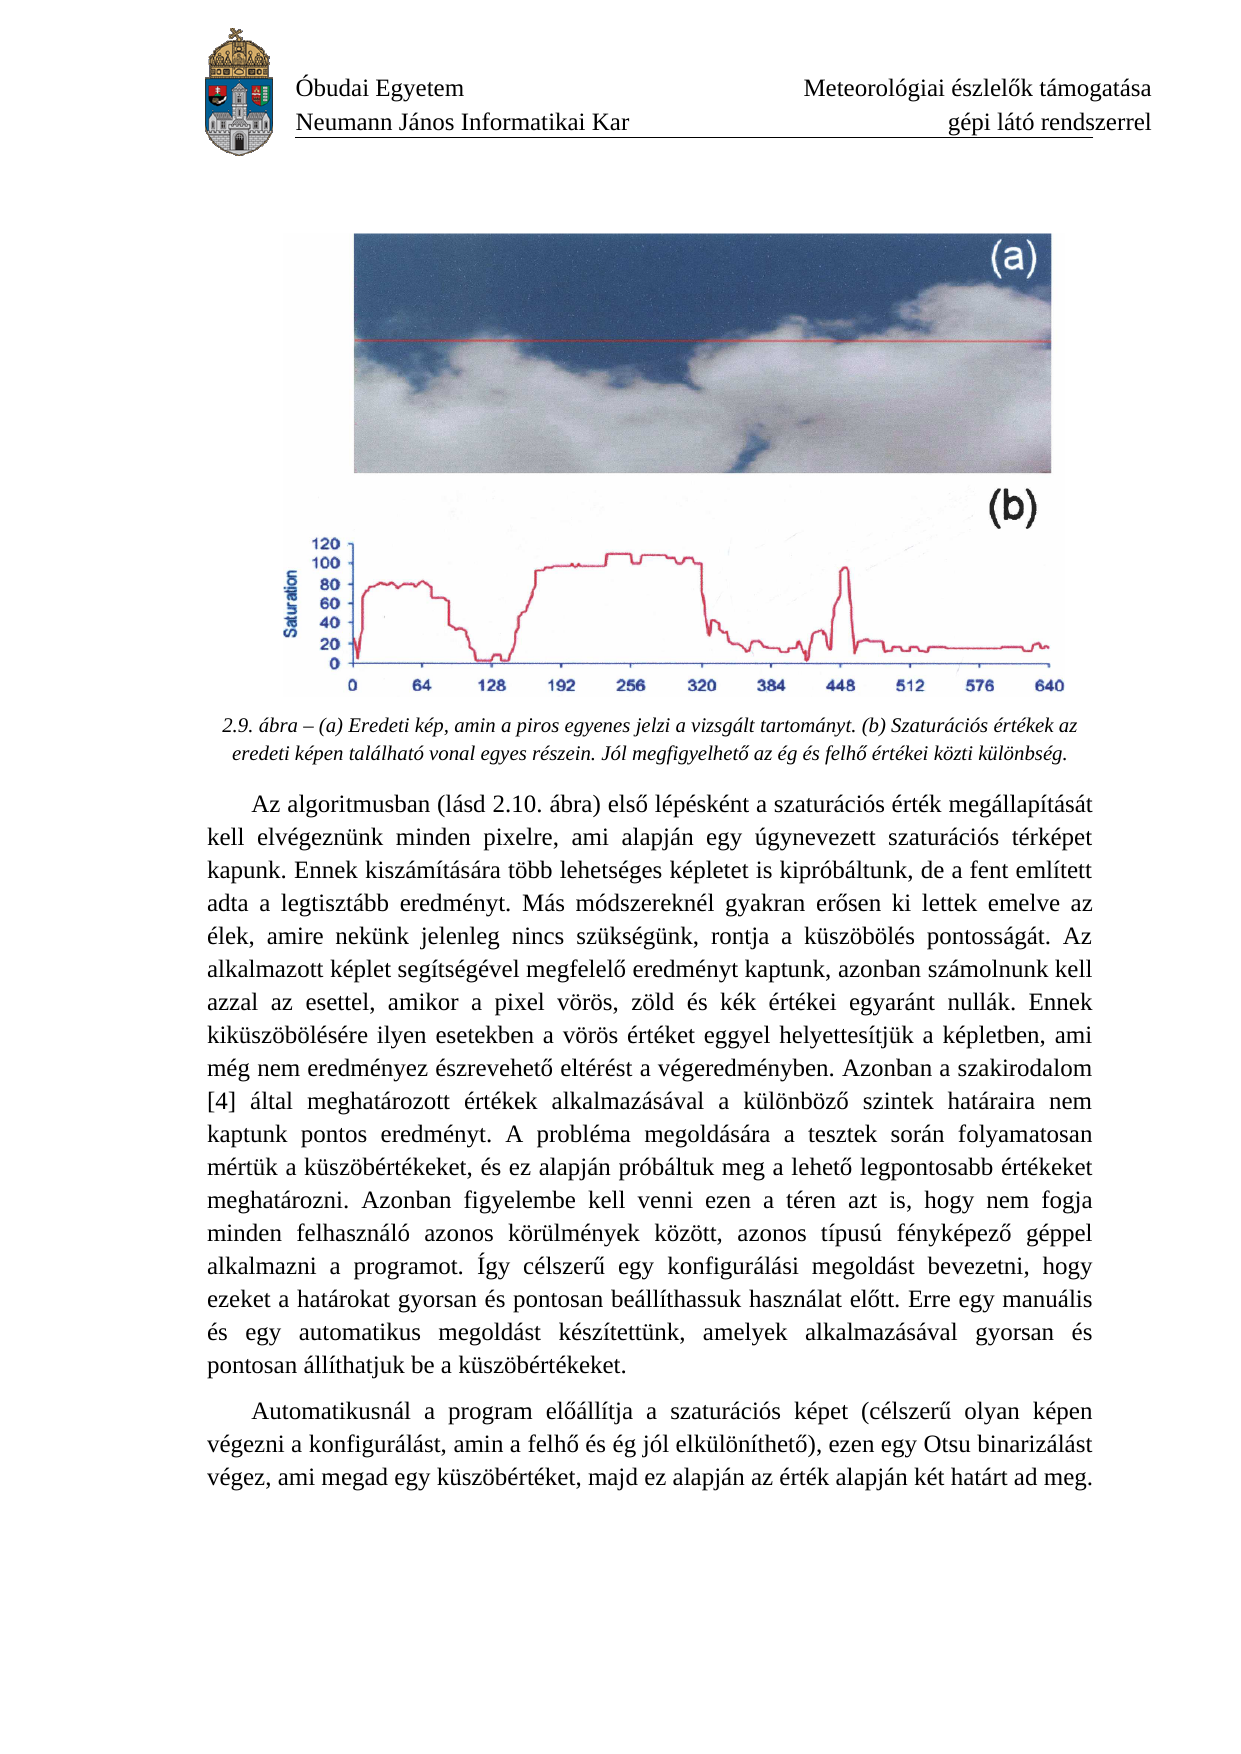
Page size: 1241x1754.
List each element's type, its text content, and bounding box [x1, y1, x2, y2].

picture [275, 227, 1070, 697]
picture [205, 28, 275, 157]
